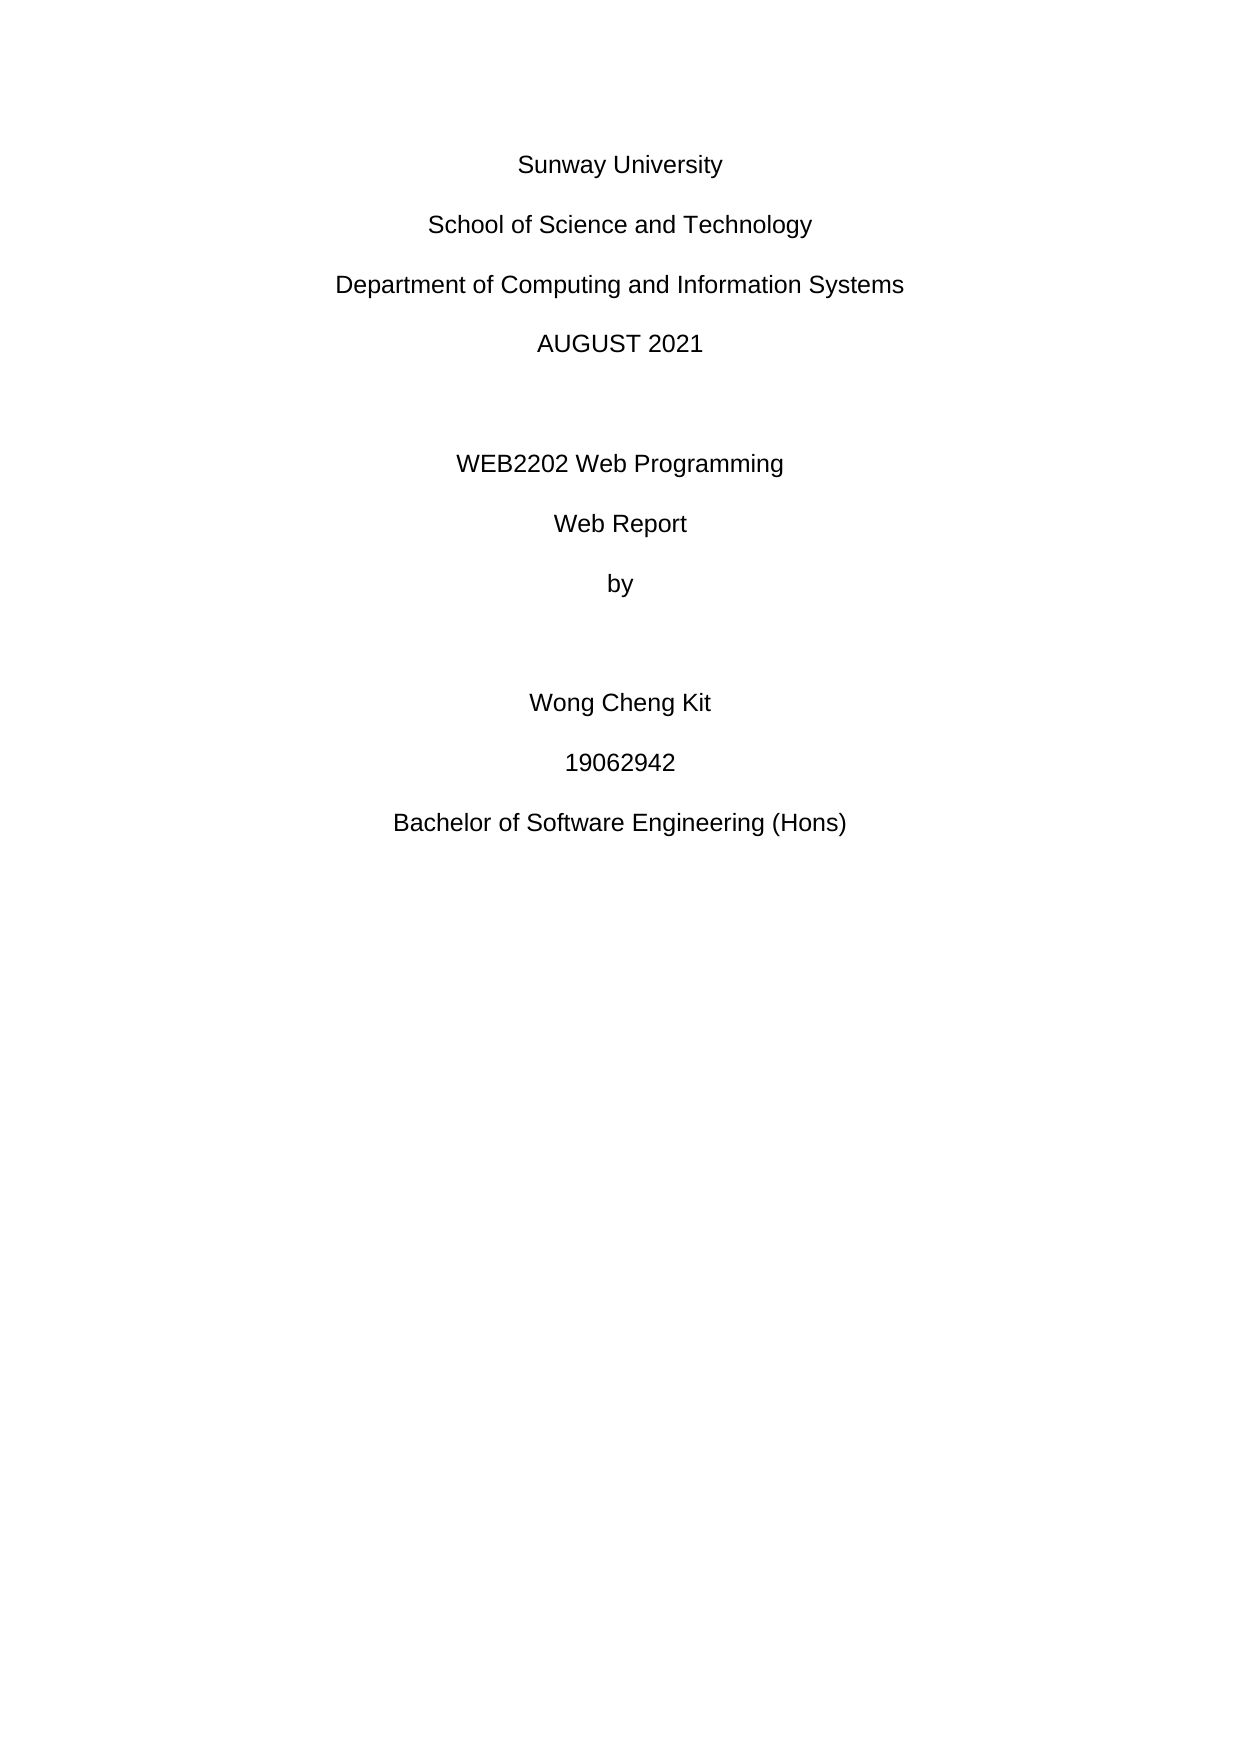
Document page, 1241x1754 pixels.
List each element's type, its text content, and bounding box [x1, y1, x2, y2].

text AUGUST 2021 [150, 329, 1090, 358]
text Web Report [150, 509, 1090, 537]
text by [150, 568, 1090, 597]
text Sunway University [150, 150, 1090, 179]
text Department of Computing and Information Systems [150, 269, 1090, 298]
text School of Science and Technology [150, 210, 1090, 238]
text WEB2202 Web Programming [150, 449, 1090, 478]
text 19062942 [150, 748, 1090, 777]
text Wong Cheng Kit [150, 688, 1090, 717]
text Bachelor of Software Engineering (Hons) [150, 808, 1090, 836]
